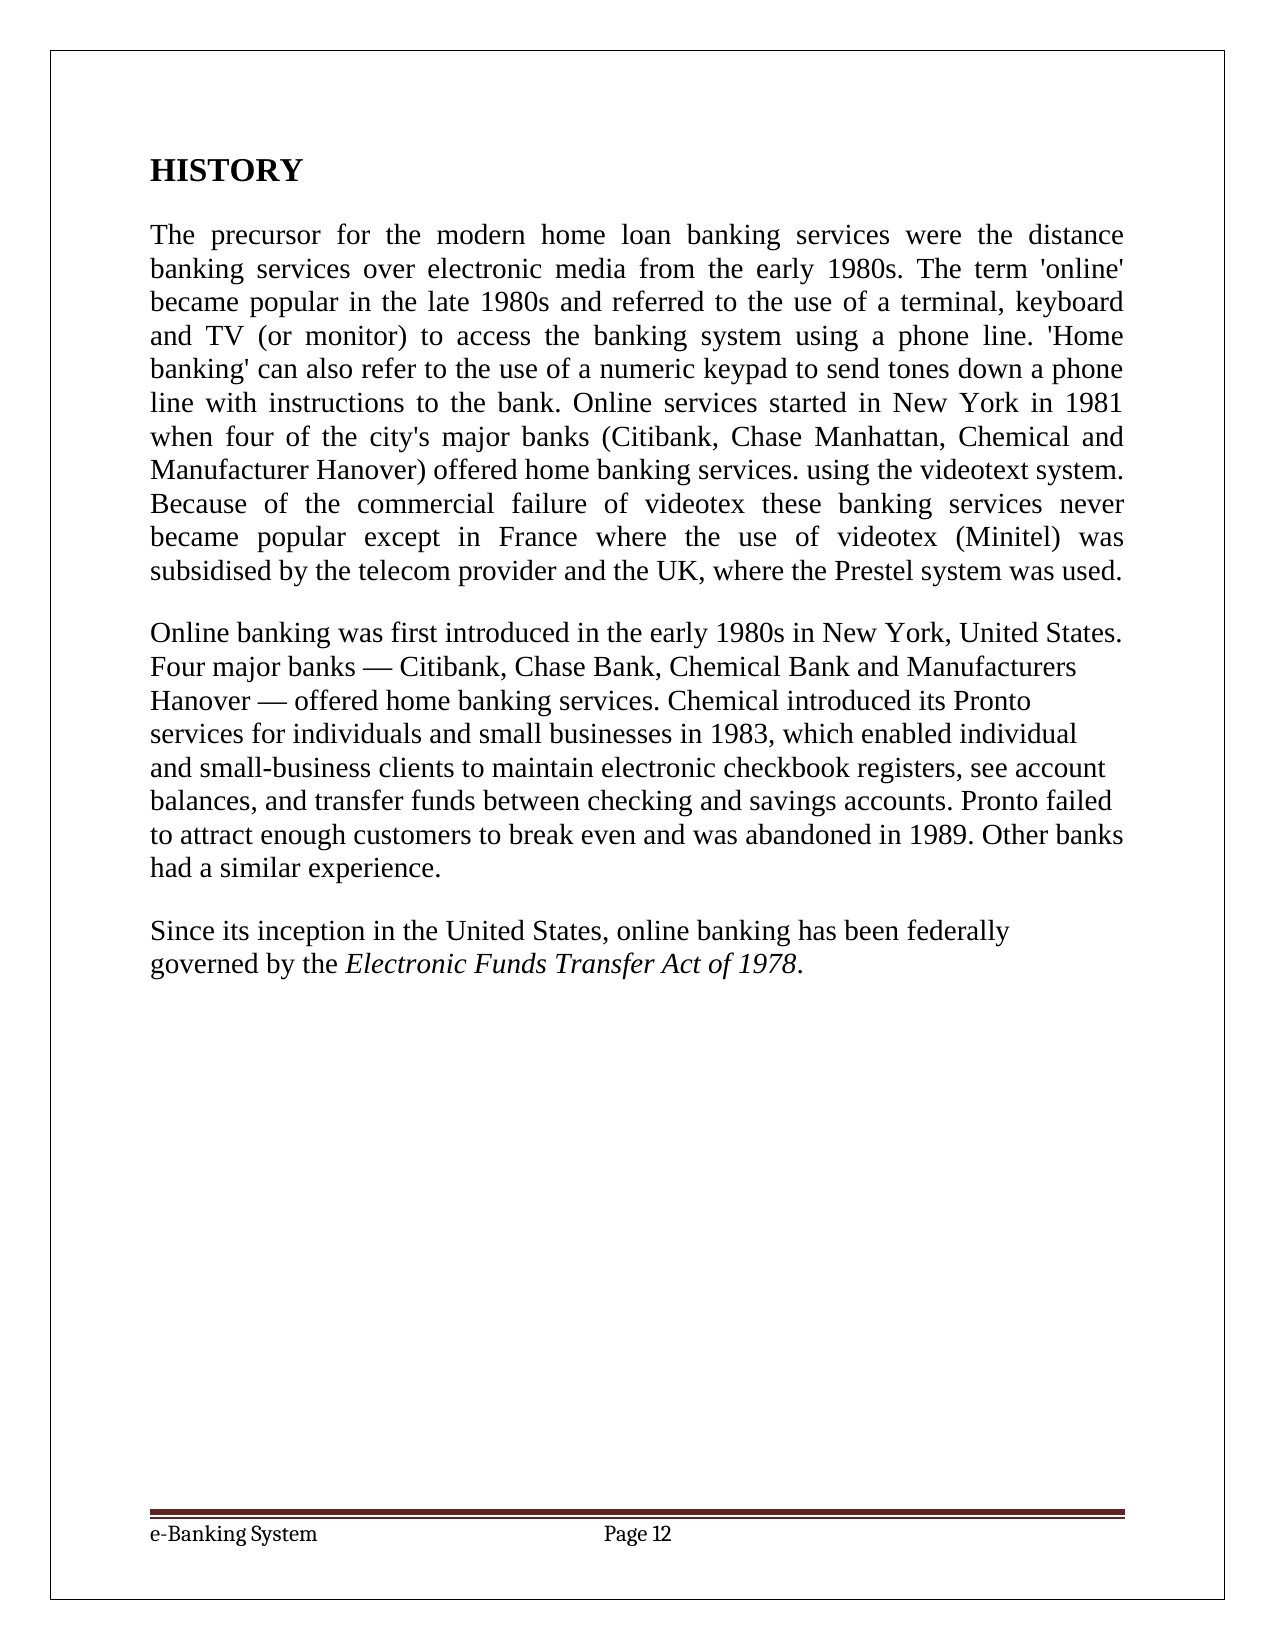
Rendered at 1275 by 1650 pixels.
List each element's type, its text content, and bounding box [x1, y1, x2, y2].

text Online banking was first introduced in the early 1980s in New York, United States. Four major banks — Citibank, Chase Bank, Chemical Bank and Manufacturers Hanover — offered home banking services. Chemical introduced its Pronto services for individuals and small businesses in 1983, which enabled individual and small-business clients to maintain electronic checkbook registers, see account balances, and transfer funds between checking and savings accounts. Pronto failed to attract enough customers to break even and was abandoned in 1989. Other banks had a similar experience. [150, 616, 1125, 884]
text Since its inception in the United States, online banking has been federally governed by the Electronic Funds Transfer Act of 1978. [150, 913, 1125, 980]
text HISTORY [150, 150, 1125, 188]
text The precursor for the modern home loan banking services were the distance banking services over electronic media from the early 1980s. The term 'online' became popular in the late 1980s and referred to the use of a terminal, keyboard and TV (or monitor) to access the banking system using a phone line. 'Home banking' can also refer to the use of a numeric keypad to send tones down a phone line with instructions to the bank. Online services started in New York in 1981 when four of the city's major banks (Citibank, Chase Manhattan, Chemical and Manufacturer Hanover) offered home banking services. using the videotext system. Because of the commercial failure of videotex these banking services never became popular except in France where the use of videotex (Minitel) was subsidised by the telecom provider and the UK, where the Prestel system was used. [150, 217, 1125, 586]
